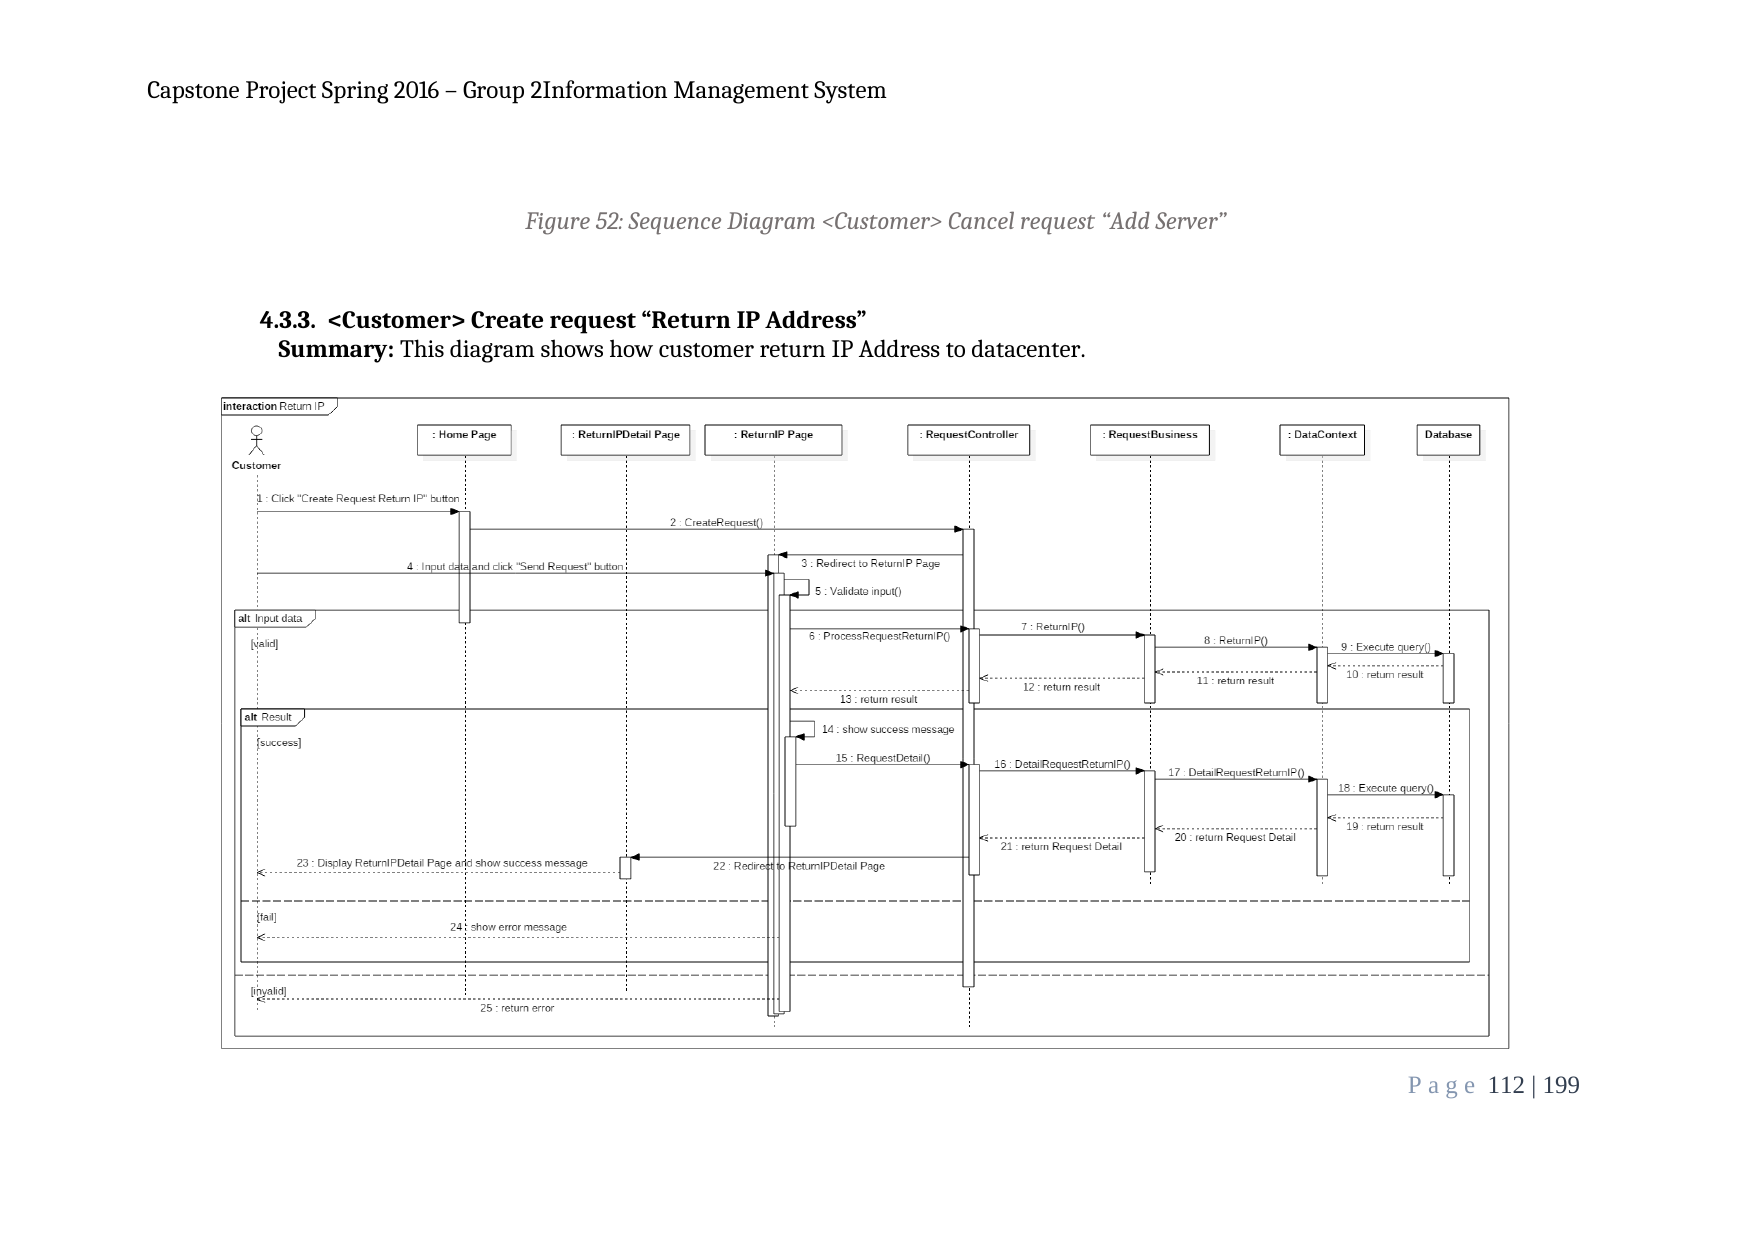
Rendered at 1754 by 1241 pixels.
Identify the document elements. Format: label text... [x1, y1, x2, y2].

subtitle <Customer> Create request “Return IP Address” [259, 306, 1607, 335]
text Summary: This diagram shows how customer return IP Address to datacenter. [203, 335, 1607, 364]
picture [213, 390, 1541, 1079]
text Figure 52: Sequence Diagram <Customer> Cancel request “Add Server” [147, 207, 1607, 236]
